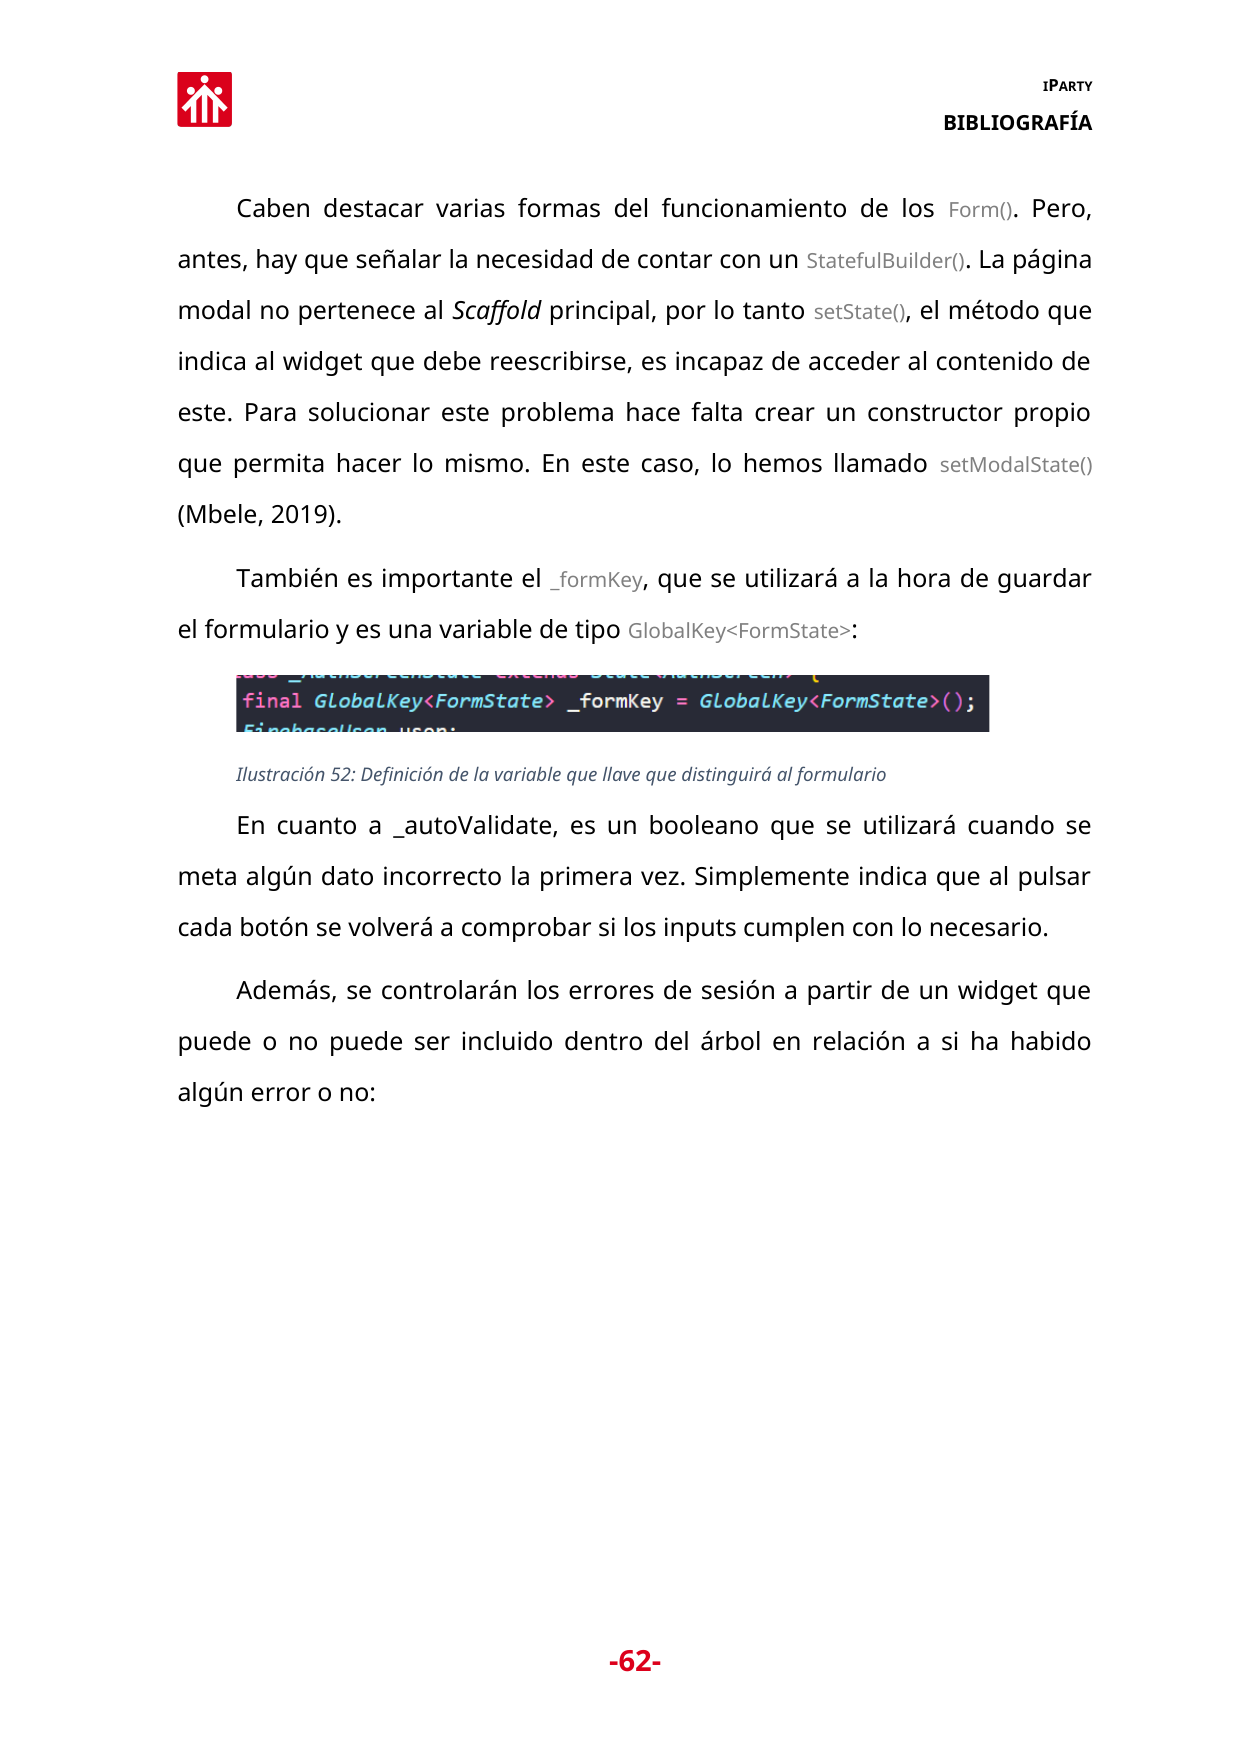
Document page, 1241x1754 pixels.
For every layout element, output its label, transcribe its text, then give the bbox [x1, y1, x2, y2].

text En cuanto a _autoValidate, es un booleano que se utilizará cuando se meta algún dato incorrecto la primera vez. Simplemente indica que al pulsar cada botón se volverá a comprobar si los inputs cumplen con lo necesario. [177, 807, 1092, 943]
text Ilustración 52: Definición de la variable que llave que distinguirá al formulario [177, 761, 1092, 787]
text Caben destacar varias formas del funcionamiento de los Form(). Pero, antes, hay que señalar la necesidad de contar con un StatefulBuilder(). La página modal no pertenece al Scaffold principal, por lo tanto setState(), el método que indica al widget que debe reescribirse, es incapaz de acceder al contenido de este. Para solucionar este problema hace falta crear un constructor propio que permita hacer lo mismo. En este caso, lo hemos llamado setModalState() . [177, 191, 1092, 531]
picture [236, 675, 990, 732]
text También es importante el _formKey, que se utilizará a la hora de guardar el formulario y es una variable de tipo GlobalKey<FormState>: [177, 561, 1092, 646]
text Además, se controlarán los errores de sesión a partir de un widget que puede o no puede ser incluido dentro del árbol en relación a si ha habido algún error o no: [177, 973, 1092, 1109]
picture [177, 72, 232, 127]
